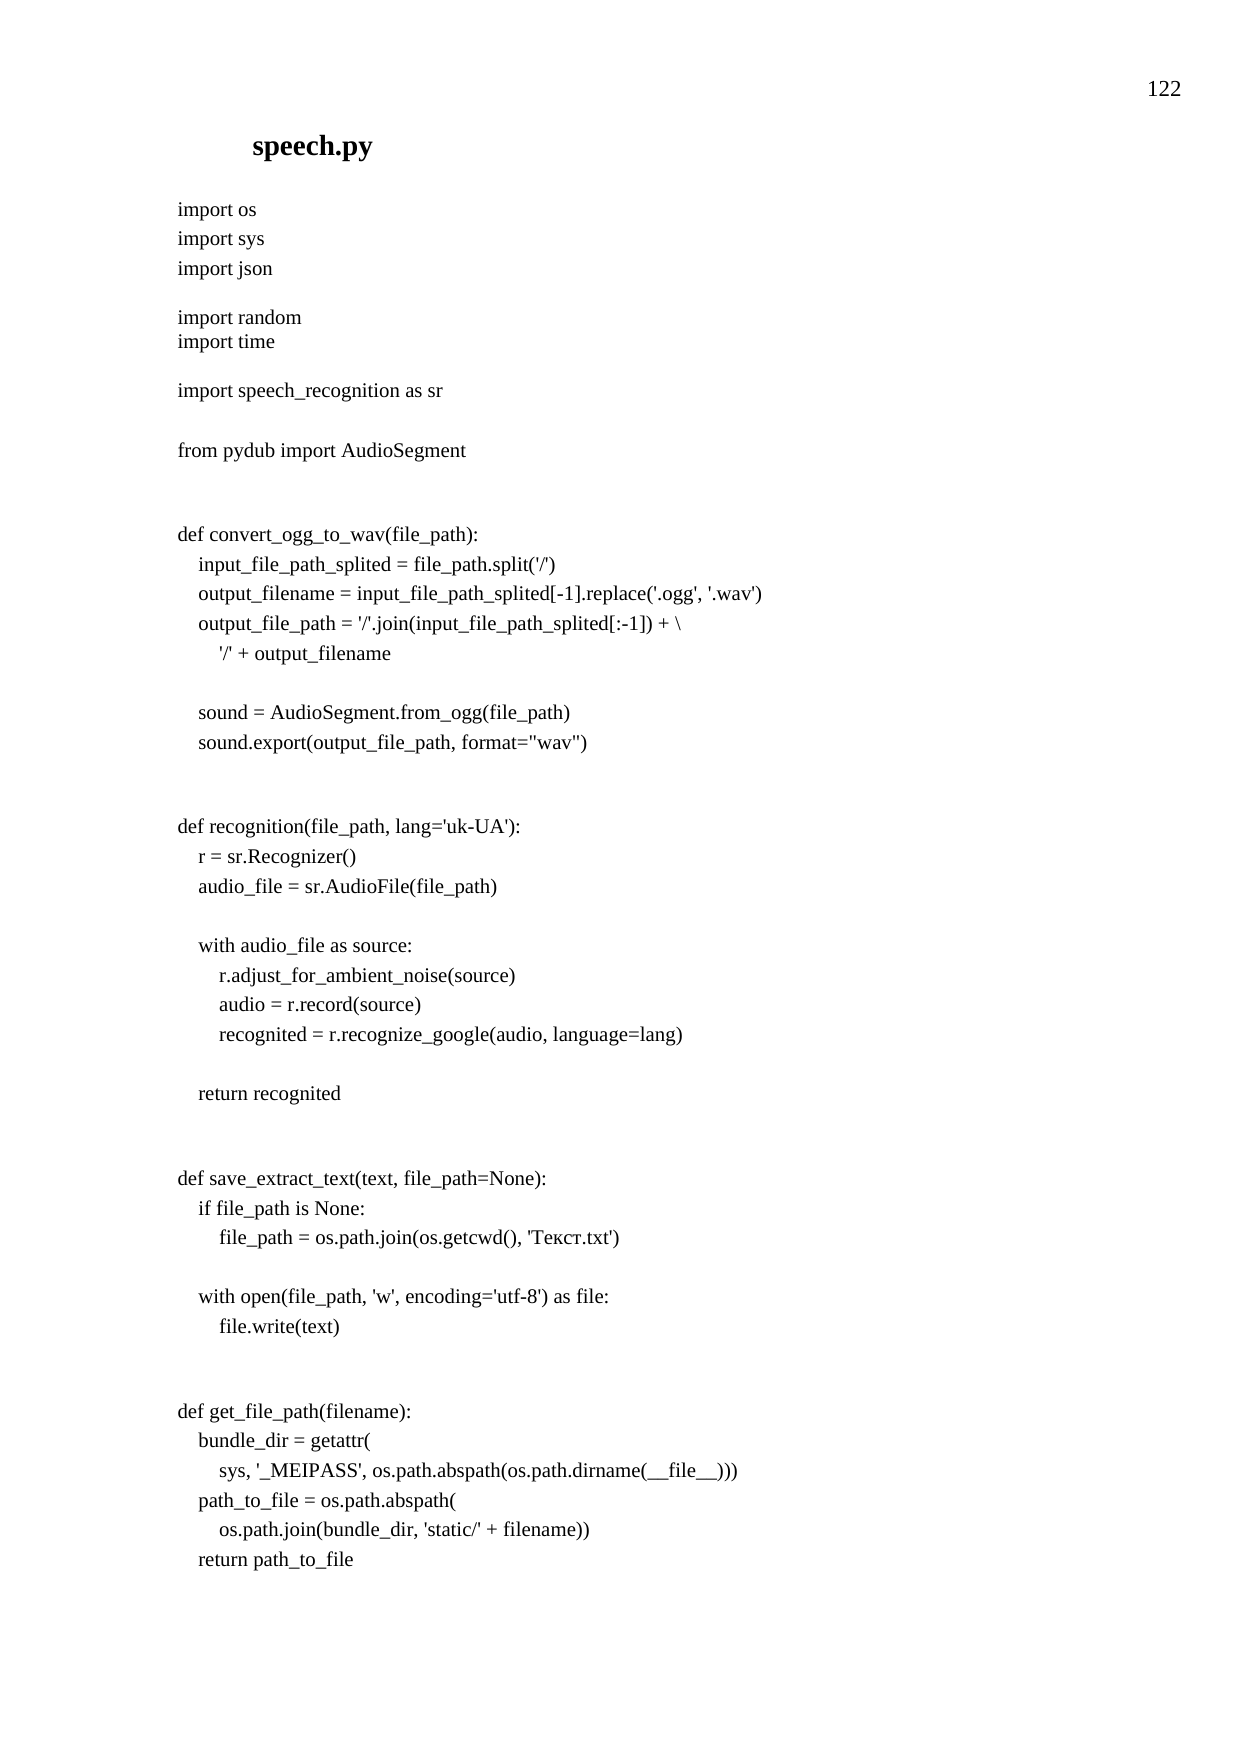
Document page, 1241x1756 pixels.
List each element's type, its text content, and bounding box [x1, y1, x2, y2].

text if file_path is None: [177, 1190, 1181, 1219]
text r = sr.Recognizer() [177, 838, 1181, 868]
text output_file_path = '/'.join(input_file_path_splited[:-1]) + \ [177, 605, 1181, 635]
text speech.py [177, 128, 1181, 162]
text sys, '_MEIPASS', os.path.abspath(os.path.dirname(__file__))) [177, 1452, 1181, 1482]
text with open(file_path, 'w', encoding='utf-8') as file: [177, 1279, 1181, 1308]
text return recognited [177, 1076, 1181, 1105]
text return path_to_file [177, 1541, 1181, 1571]
text def save_extract_text(text, file_path=None): [177, 1160, 1181, 1190]
text import speech_recognition as sr [177, 378, 1181, 402]
text file_path = os.path.join(os.getcwd(), 'Текст.txt') [177, 1219, 1181, 1249]
text import random [177, 305, 1181, 329]
text def convert_ogg_to_wav(file_path): [177, 516, 1181, 546]
text audio = r.record(source) [177, 987, 1181, 1016]
text from pydub import AudioSegment [177, 432, 1181, 462]
text def get_file_path(filename): [177, 1393, 1181, 1423]
text file.write(text) [177, 1308, 1181, 1338]
text import json [177, 250, 1181, 280]
text output_filename = input_file_path_splited[-1].replace('.ogg', '.wav') [177, 576, 1181, 605]
text r.adjust_for_ambient_noise(source) [177, 957, 1181, 987]
text os.path.join(bundle_dir, 'static/' + filename)) [177, 1512, 1181, 1541]
text input_file_path_splited = file_path.split('/') [177, 546, 1181, 576]
text with audio_file as source: [177, 927, 1181, 957]
text bundle_dir = getattr( [177, 1423, 1181, 1452]
text audio_file = sr.AudioFile(file_path) [177, 868, 1181, 898]
text path_to_file = os.path.abspath( [177, 1482, 1181, 1512]
text import time [177, 329, 1181, 353]
text '/' + output_filename [177, 635, 1181, 665]
text recognited = r.recognize_google(audio, language=lang) [177, 1016, 1181, 1046]
text sound = AudioSegment.from_ogg(file_path) [177, 694, 1181, 724]
text def recognition(file_path, lang='uk-UA'): [177, 808, 1181, 838]
text import os [177, 191, 1181, 221]
text import sys [177, 221, 1181, 250]
text sound.export(output_file_path, format="wav") [177, 724, 1181, 754]
